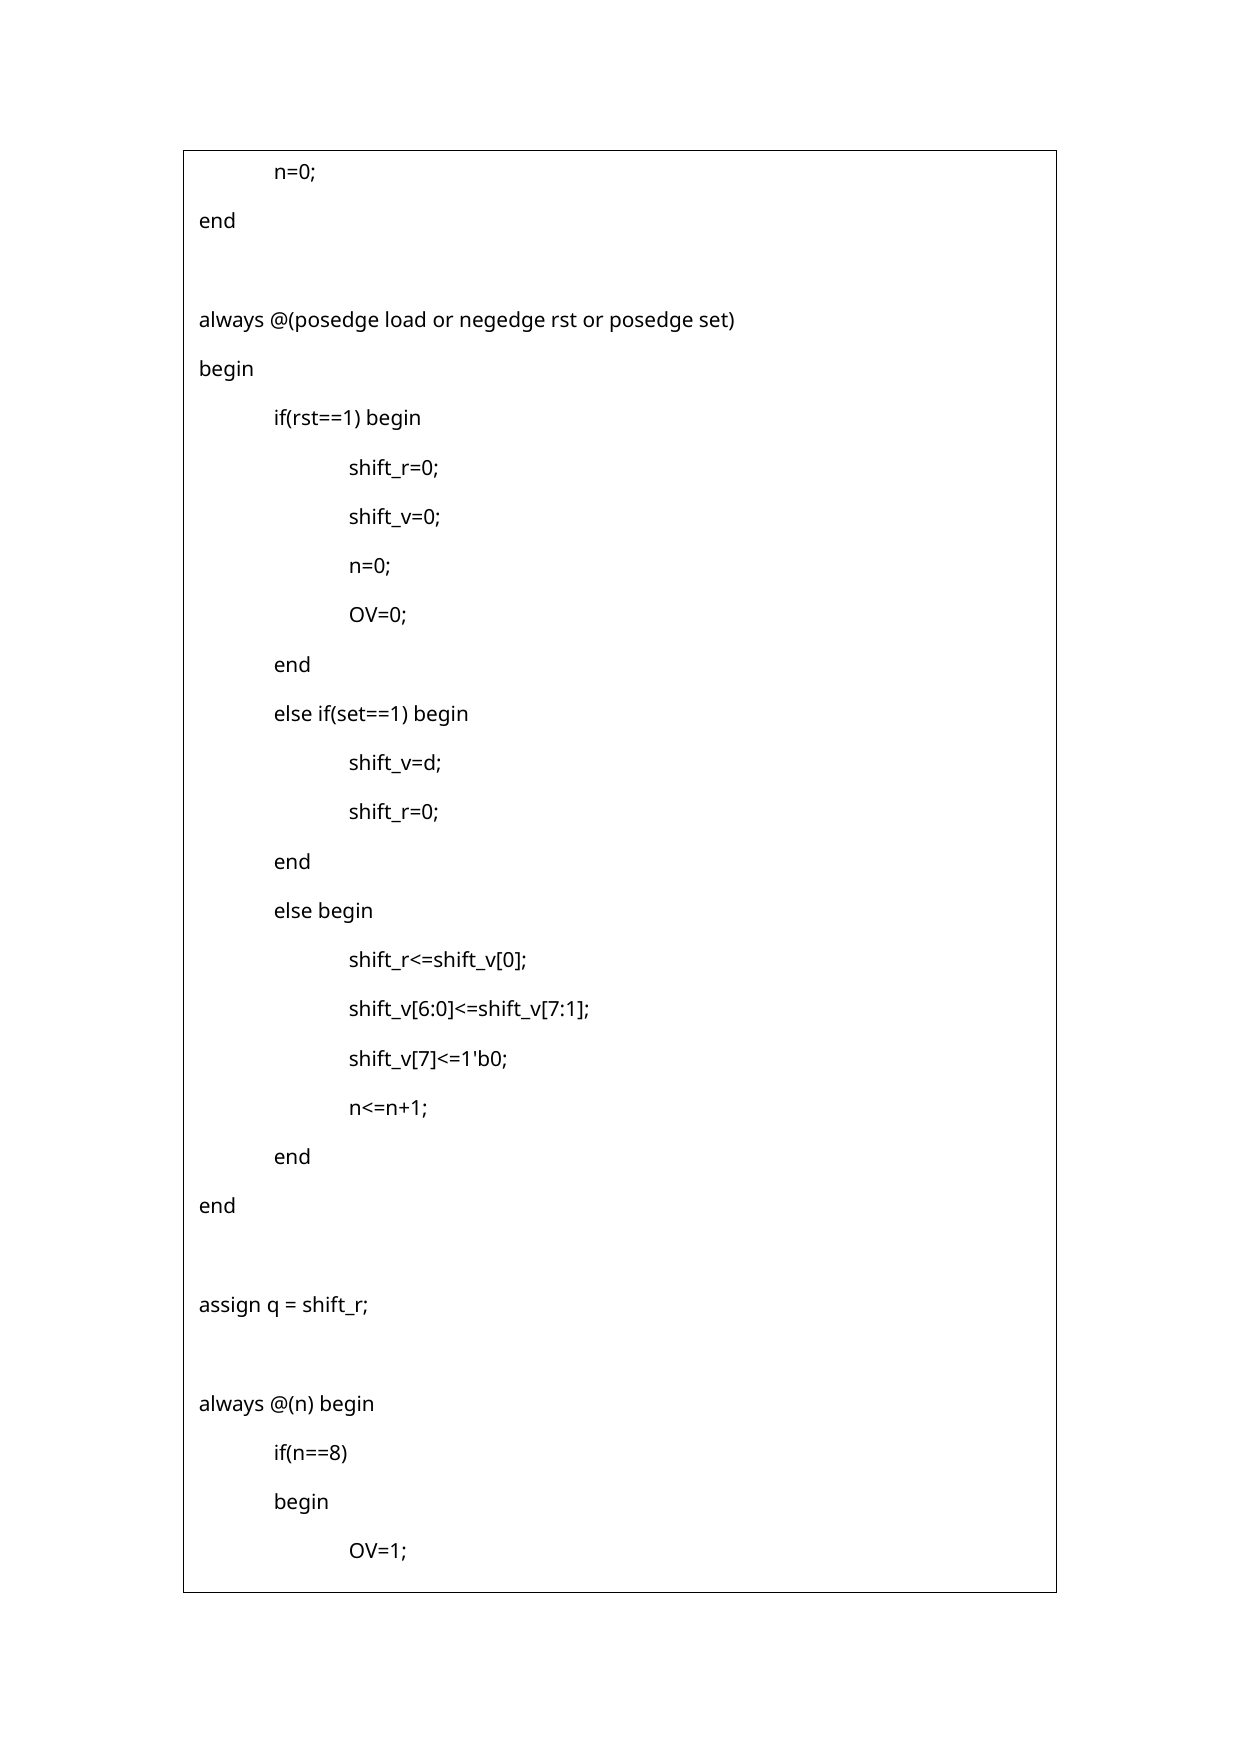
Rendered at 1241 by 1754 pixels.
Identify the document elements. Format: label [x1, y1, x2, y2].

table_cell [184, 151, 1056, 1592]
